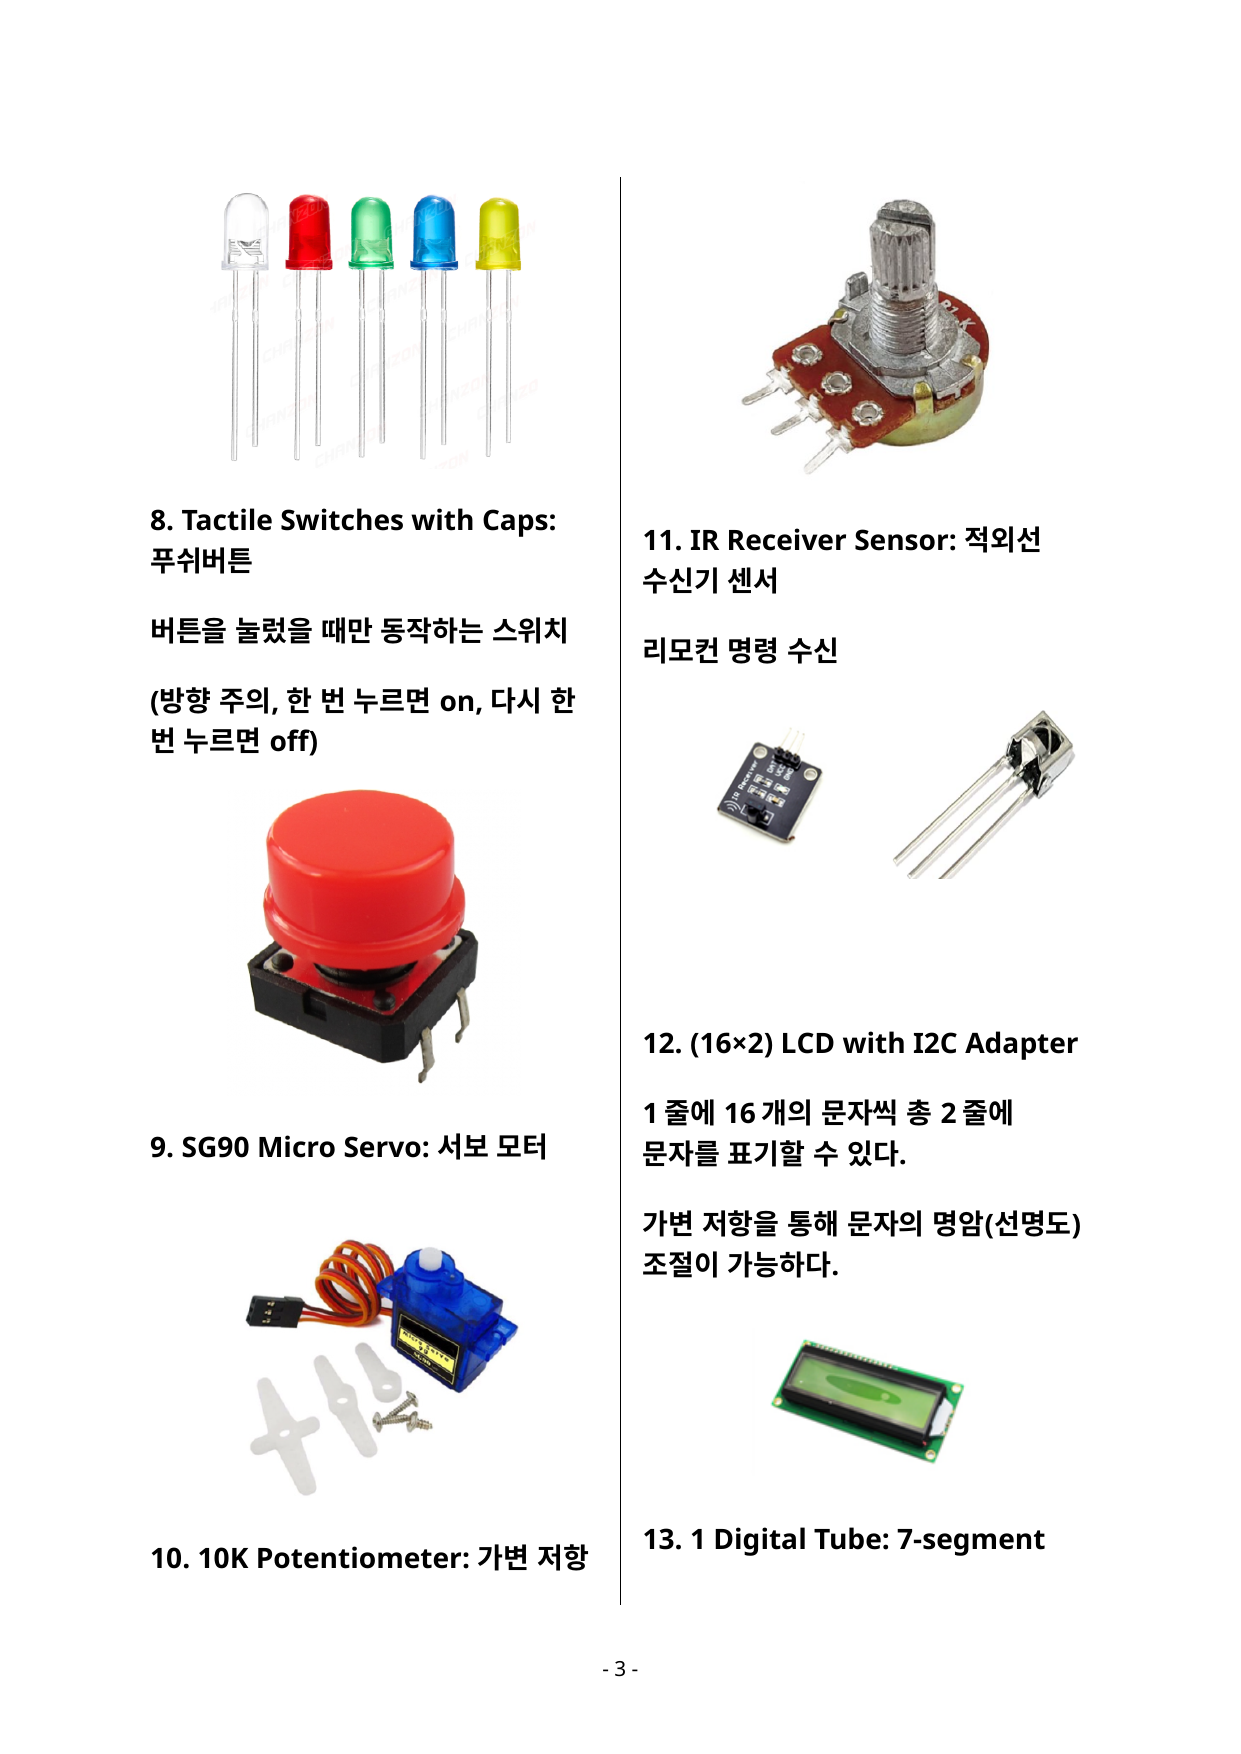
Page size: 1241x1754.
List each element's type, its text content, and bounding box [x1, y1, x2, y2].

list 10K Potentiometer: 가변 저항 [150, 1536, 598, 1577]
picture [227, 789, 521, 1096]
picture [651, 698, 1082, 879]
list 1 Digital Tube: 7-segment [642, 1520, 1090, 1558]
text 리모컨 명령 수신 [642, 629, 1090, 669]
list (16×2) LCD with I2C Adapter [642, 1023, 1090, 1062]
text 버튼을 눌렀을 때만 동작하는 스위치 [150, 608, 598, 649]
picture [747, 1312, 986, 1491]
picture [215, 1194, 533, 1507]
text 가변 저항을 통해 문자의 명암(선명도) 조절이 가능하다. [642, 1202, 1090, 1283]
list IR Receiver Sensor: 적외선 수신기 센서 [642, 518, 1090, 600]
picture [210, 177, 538, 469]
text (방향 주의, 한 번 누르면 on, 다시 한 번 누르면 off) [150, 678, 598, 760]
picture [723, 177, 1010, 489]
list SG90 Micro Servo: 서보 모터 [150, 1124, 598, 1165]
list Tactile Switches with Caps: 푸쉬버튼 [150, 498, 598, 579]
text 1줄에 16개의 문자씩 총 2줄에 문자를 표기할 수 있다. [642, 1091, 1090, 1172]
